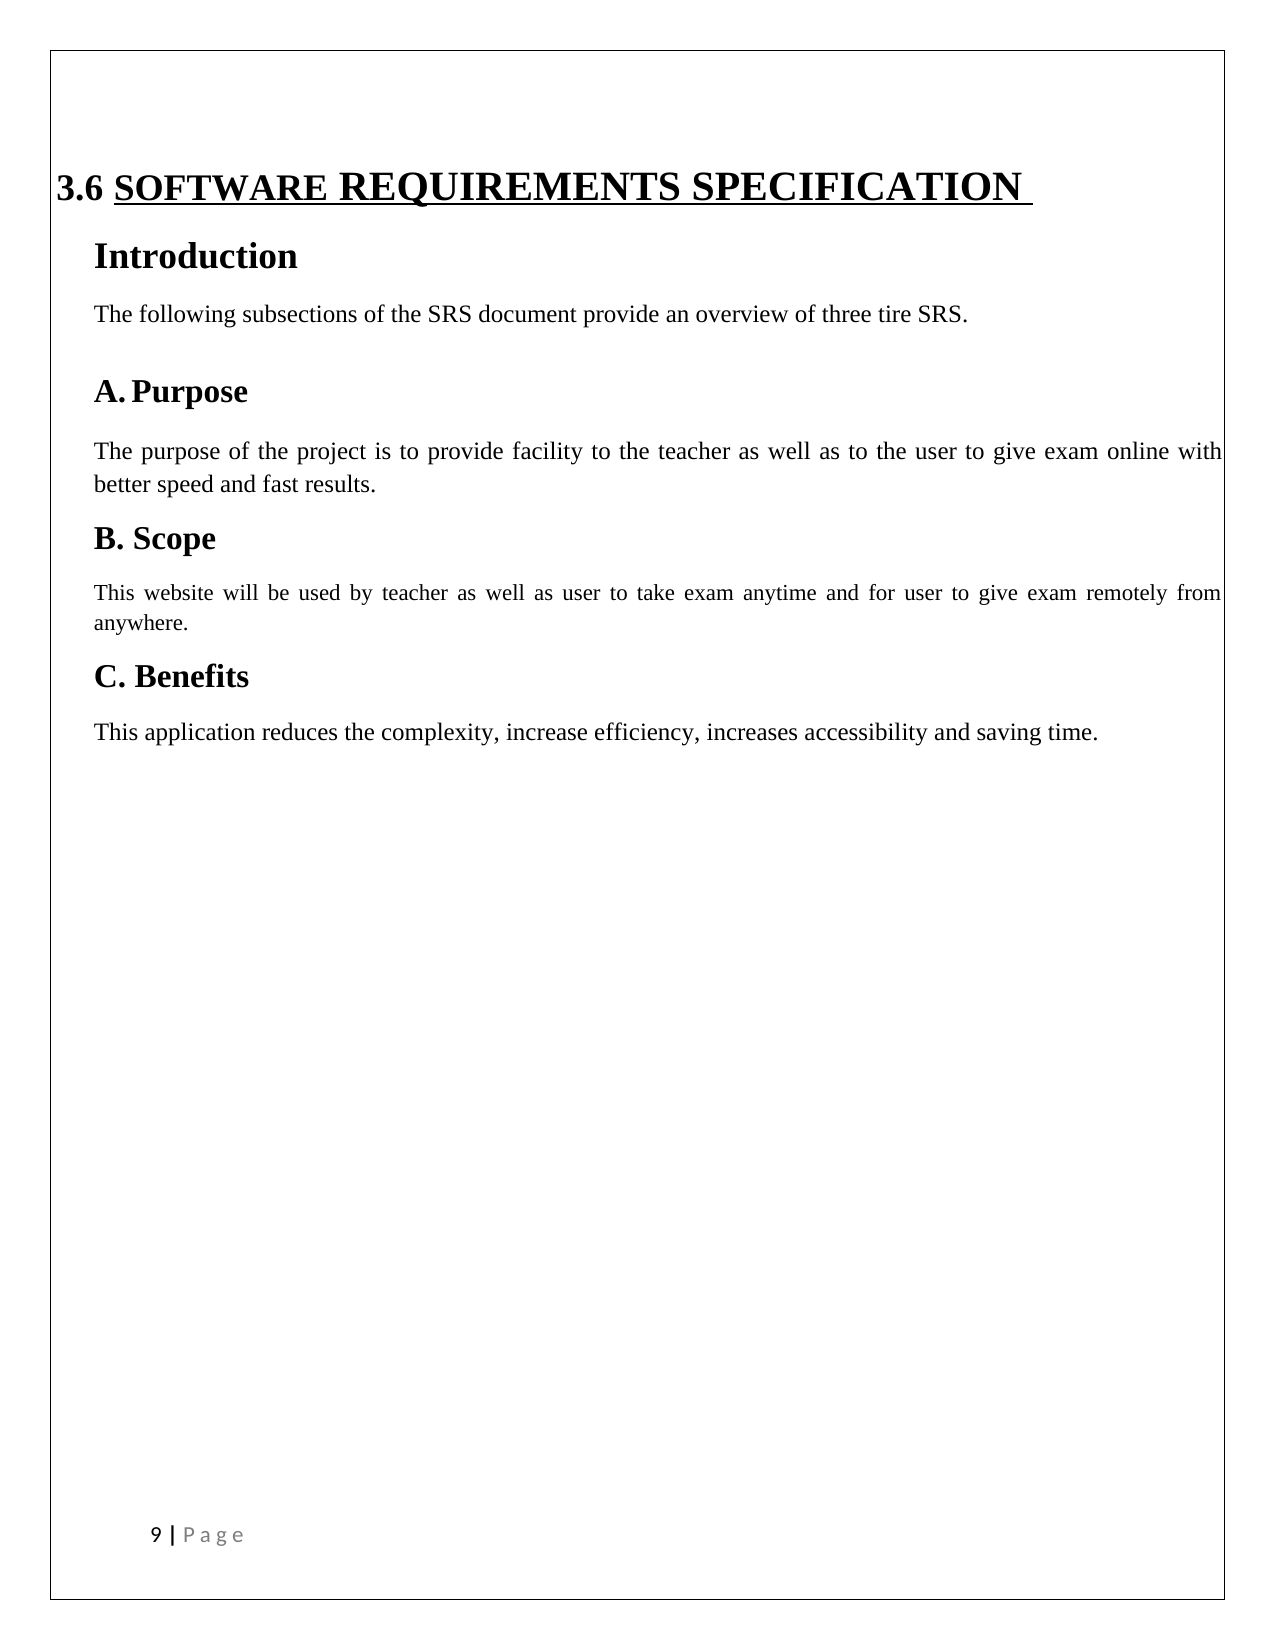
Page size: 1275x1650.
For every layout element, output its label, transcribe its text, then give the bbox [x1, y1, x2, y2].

text Introduction [56, 233, 1224, 276]
text This website will be used by teacher as well as user to take exam anytime and for user to give exam remotely from anywhere. [94, 579, 1224, 636]
text C. Benefits [56, 656, 1224, 695]
list Purpose [94, 371, 1224, 409]
text This application reduces the complexity, increase efficiency, increases accessibility and saving time. [94, 717, 1224, 746]
text B. Scope [56, 518, 1224, 557]
text The purpose of the project is to provide facility to the teacher as well as to the user to give exam online with better speed and fast results. [94, 436, 1224, 498]
text The following subsections of the SRS document provide an overview of three tire SRS. [56, 299, 1224, 328]
text 3.6 SOFTWARE REQUIREMENTS SPECIFICATION [56, 161, 1224, 209]
